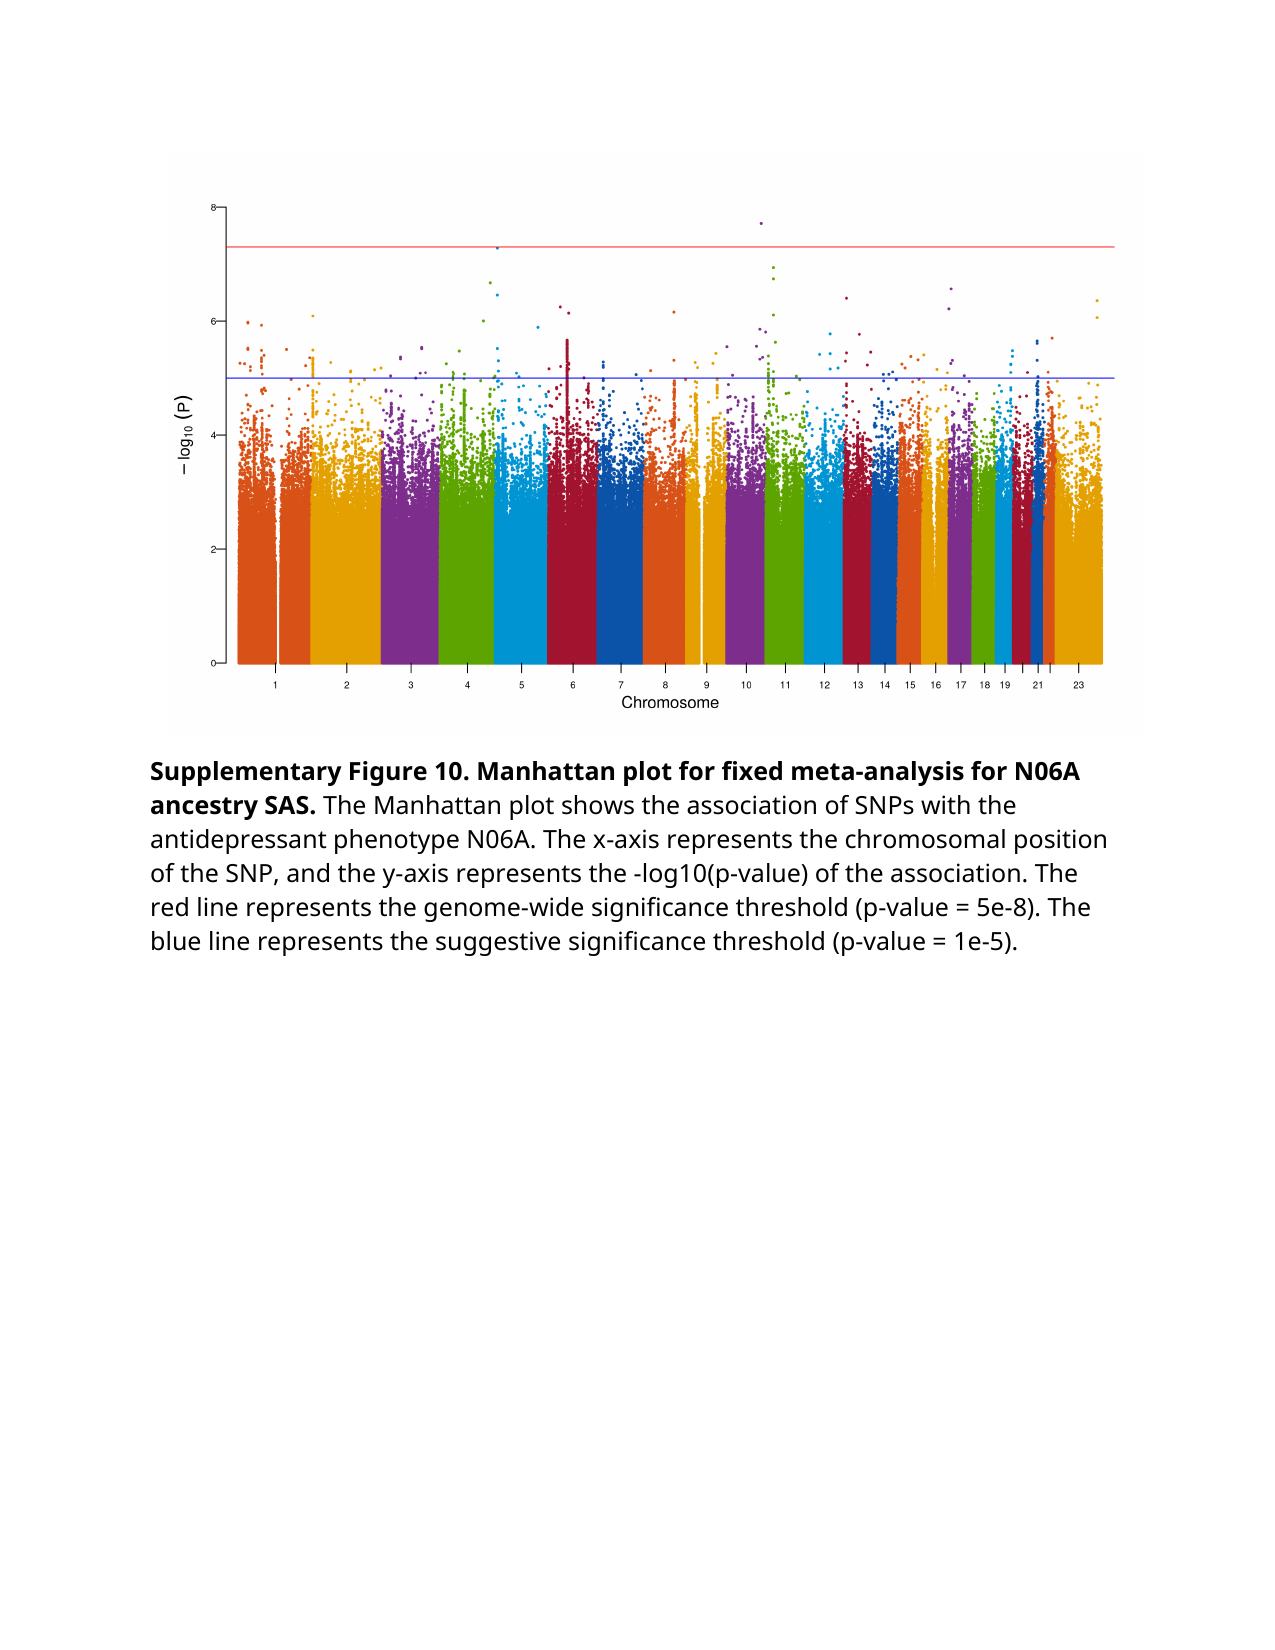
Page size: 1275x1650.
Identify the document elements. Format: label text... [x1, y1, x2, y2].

text Supplementary Figure 10. Manhattan plot for fixed meta-analysis for N06A ancestry SAS. The Manhattan plot shows the association of SNPs with the antidepressant phenotype N06A. The x-axis represents the chromosomal position of the SNP, and the y-axis represents the -log10(p-value) of the association. The red line represents the genome-wide significance threshold (p-value = 5e-8). The blue line represents the suggestive significance threshold (p-value = 1e-5). [150, 754, 1125, 958]
picture [168, 150, 1144, 735]
